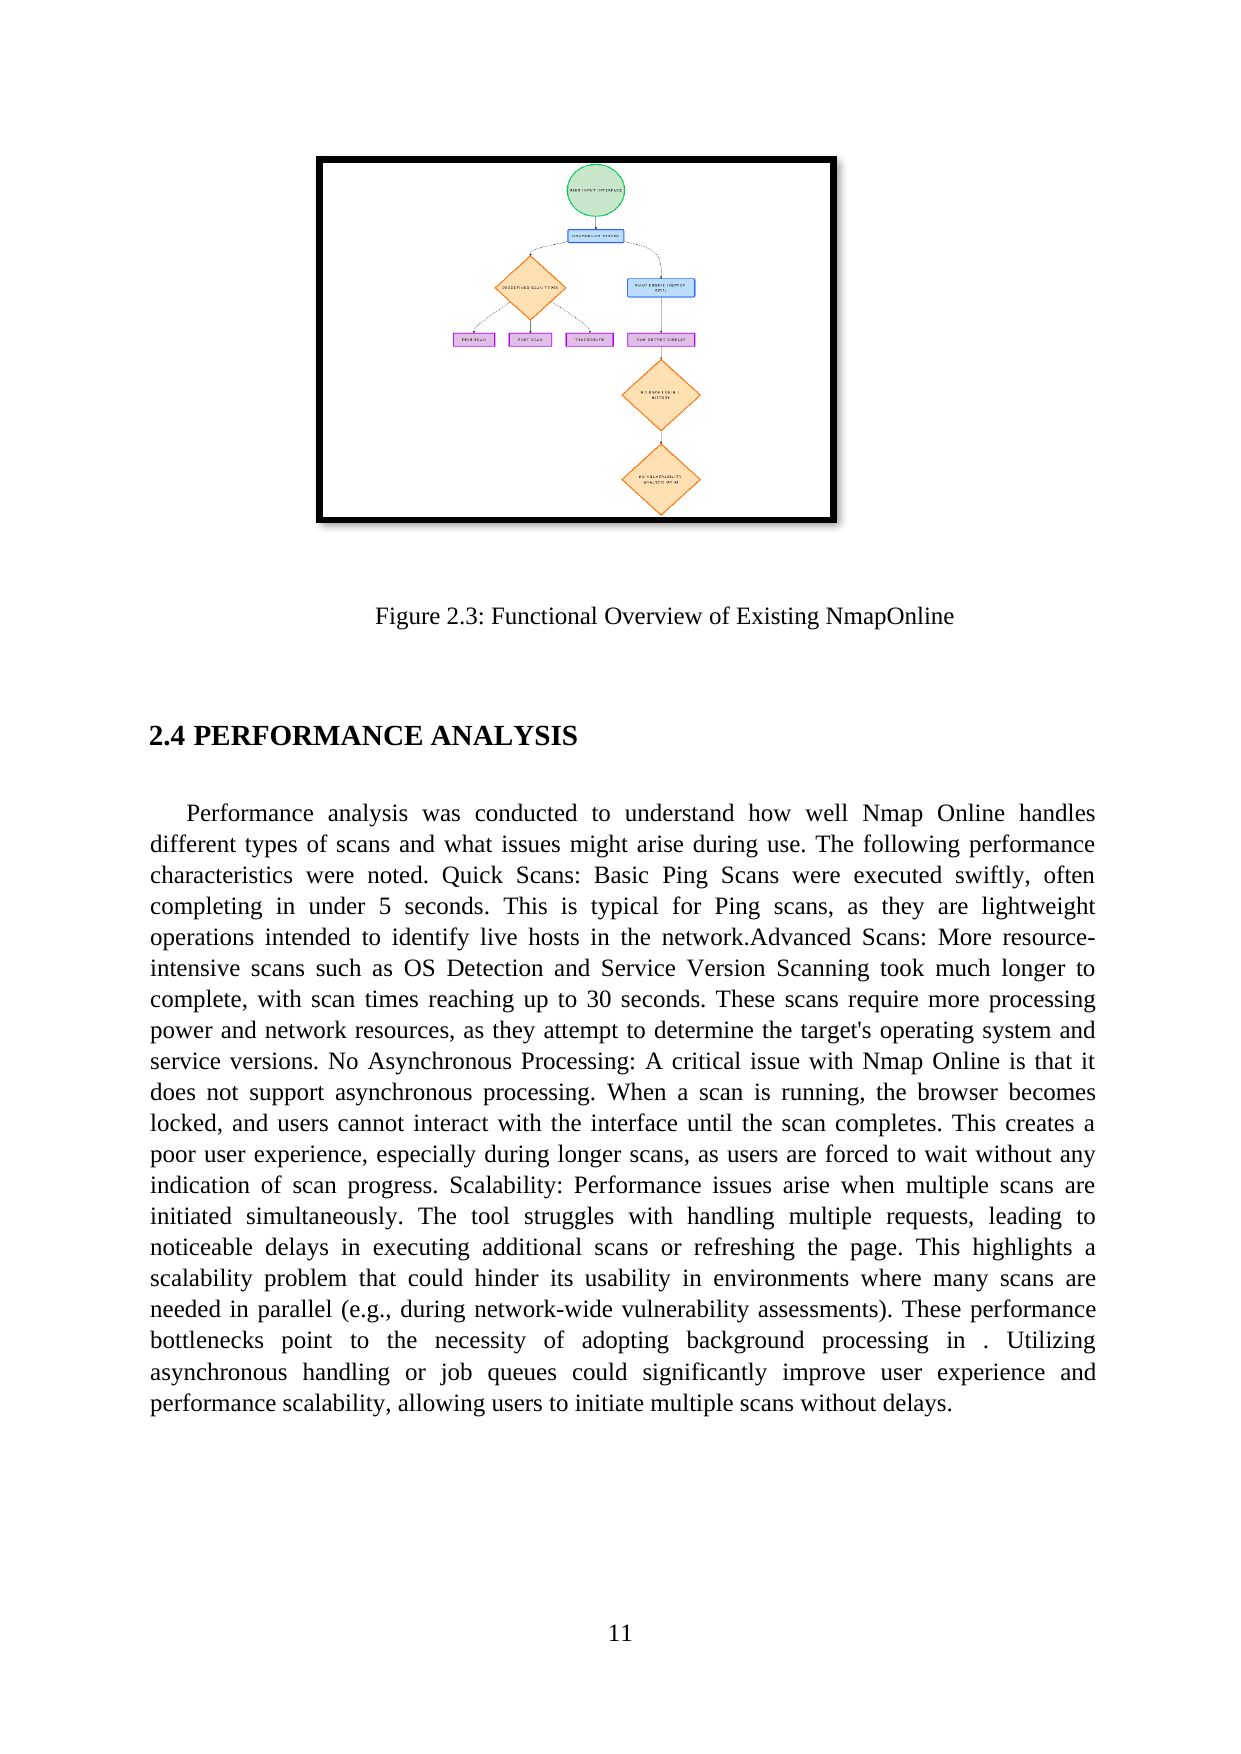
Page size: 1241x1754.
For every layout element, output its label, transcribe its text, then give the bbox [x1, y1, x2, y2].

picture [323, 163, 830, 517]
subtitle PERFORMANCE ANALYSIS [148, 718, 1240, 752]
text Performance analysis was conducted to understand how well Nmap Online handles different types of scans and what issues might arise during use. The following performance characteristics were noted. Quick Scans: Basic Ping Scans were executed swiftly, often completing in under 5 seconds. This is typical for Ping scans, as they are lightweight operations intended to identify live hosts in the network.Advanced Scans: More resource-intensive scans such as OS Detection and Service Version Scanning took much longer to complete, with scan times reaching up to 30 seconds. These scans require more processing power and network resources, as they attempt to determine the target's operating system and service versions. No Asynchronous Processing: A critical issue with Nmap Online is that it does not support asynchronous processing. When a scan is running, the browser becomes locked, and users cannot interact with the interface until the scan completes. This creates a poor user experience, especially during longer scans, as users are forced to wait without any indication of scan progress. Scalability: Performance issues arise when multiple scans are initiated simultaneously. The tool struggles with handling multiple requests, leading to noticeable delays in executing additional scans or refreshing the page. This highlights a scalability problem that could hinder its usability in environments where many scans are needed in parallel (e.g., during network-wide vulnerability assessments). These performance bottlenecks point to the necessity of adopting background processing in . Utilizing asynchronous handling or job queues could significantly improve user experience and performance scalability, allowing users to initiate multiple scans without delays. [150, 798, 1097, 1416]
text Figure 2.3: Functional Overview of Existing NmapOnline [300, 601, 1090, 630]
